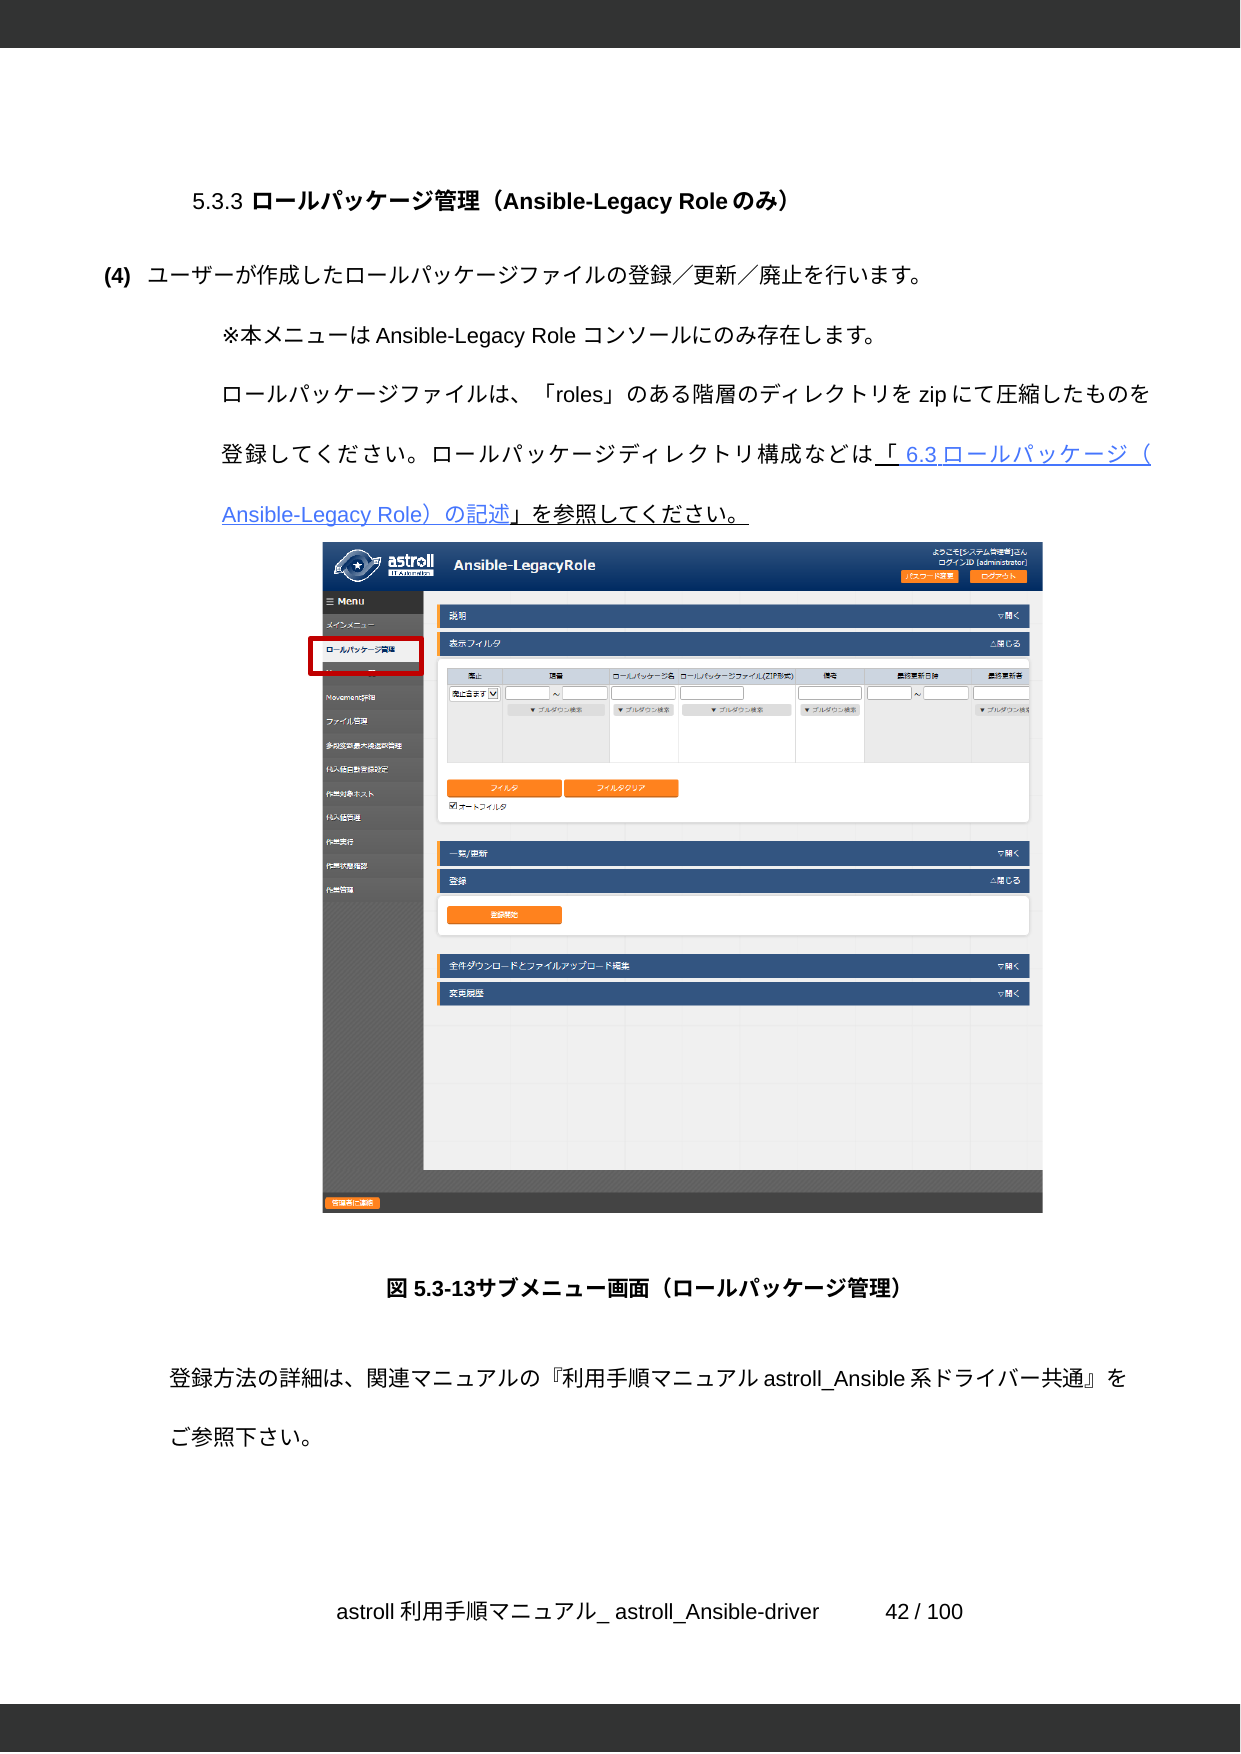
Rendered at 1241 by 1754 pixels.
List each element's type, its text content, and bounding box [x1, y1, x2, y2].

text ご参照下さい。 [169, 1406, 1152, 1466]
list ロールパッケージファイルは、「roles」のある階層のディレクトリをzipにて圧縮したものを登録してください。ロールパッケージディレクトリ構成などは「6.3ロールパッケージ（Ansible-Legacy Role）の記述」を参照してください。 [222, 363, 1152, 542]
text 登録方法の詳細は、関連マニュアルの『利用手順マニュアルastroll_Ansible系ドライバー共通』を [169, 1347, 1152, 1406]
picture [0, 1704, 1241, 1752]
picture [322, 641, 419, 671]
picture [0, 0, 1241, 48]
text ユーザーが作成したロールパッケージファイルの登録／更新／廃止を行います。 [104, 244, 1152, 304]
list ※本メニューはAnsible-Legacy Role コンソールにのみ存在します。 [222, 304, 1152, 363]
picture [322, 542, 1043, 1213]
subtitle ロールパッケージ管理（Ansible-Legacy Roleのみ） [192, 170, 1152, 229]
